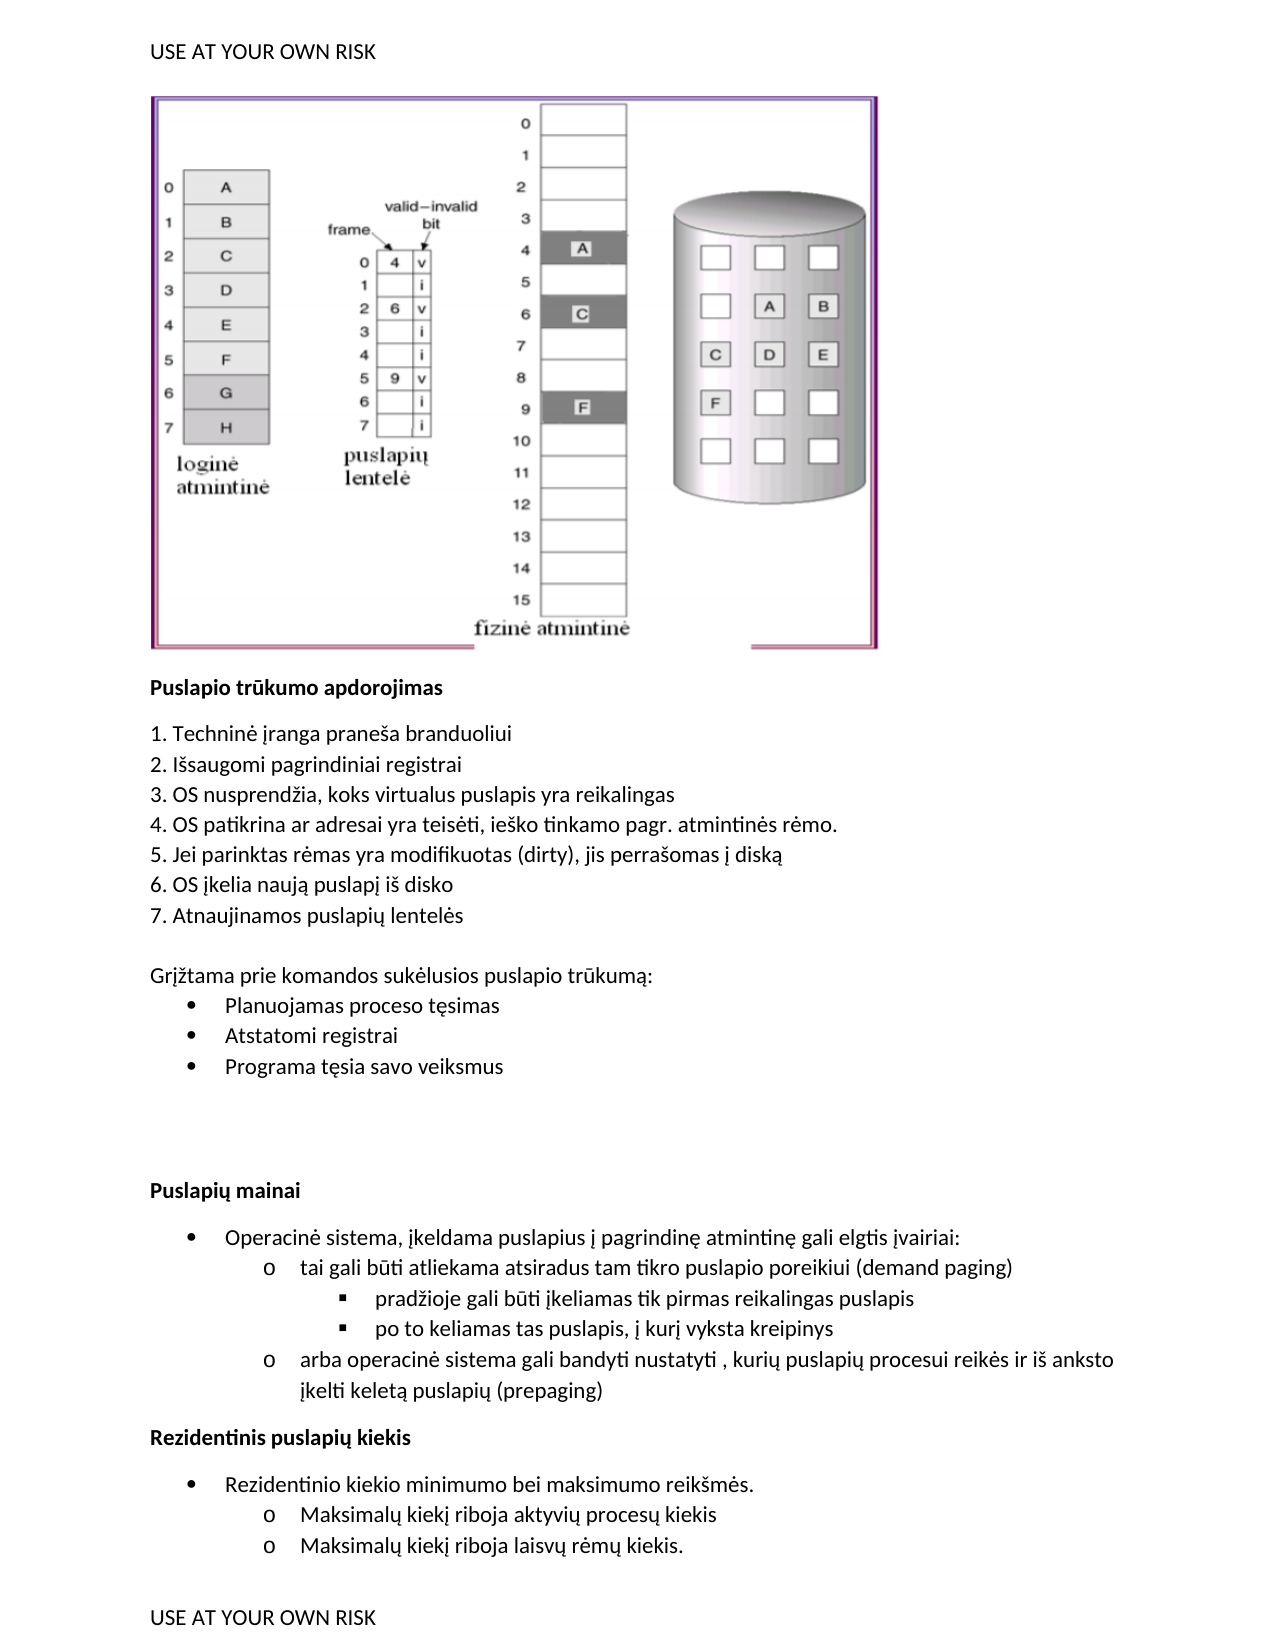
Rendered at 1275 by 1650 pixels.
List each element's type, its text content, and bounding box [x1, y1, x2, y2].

text 3. OS nusprendžia, koks virtualus puslapis yra reikalingas [150, 780, 1125, 808]
text Puslapio trūkumo apdorojimas [150, 673, 1125, 701]
list Programa tęsia savo veiksmus [187, 1052, 1125, 1080]
list Maksimalų kiekį riboja aktyvių procesų kiekis [262, 1500, 1125, 1529]
text 5. Jei parinktas rėmas yra modifikuotas (dirty), jis perrašomas į diską [150, 840, 1125, 868]
list po to keliamas tas puslapis, į kurį vyksta kreipinys [337, 1314, 1125, 1342]
text 2. Išsaugomi pagrindiniai registrai [150, 750, 1125, 778]
picture [150, 93, 883, 654]
text Puslapių mainai [150, 1176, 1125, 1204]
list Maksimalų kiekį riboja laisvų rėmų kiekis. [262, 1531, 1125, 1561]
text Grįžtama prie komandos sukėlusios puslapio trūkumą: [150, 961, 1125, 989]
list Operacinė sistema, įkeldama puslapius į pagrindinę atmintinę gali elgtis įvairiai: [187, 1223, 1125, 1251]
list Rezidentinio kiekio minimumo bei maksimumo reikšmės. [187, 1470, 1125, 1498]
text 4. OS patikrina ar adresai yra teisėti, ieško tinkamo pagr. atmintinės rėmo. [150, 810, 1125, 838]
text 1. Techninė įranga praneša branduoliui [150, 719, 1125, 747]
text 7. Atnaujinamos puslapių lentelės [150, 901, 1125, 929]
list Atstatomi registrai [187, 1022, 1125, 1049]
list arba operacinė sistema gali bandyti nustatyti , kurių puslapių procesui reikės ir iš anksto įkelti keletą puslapių (prepaging) [262, 1345, 1125, 1404]
list tai gali būti atliekama atsiradus tam tikro puslapio poreikiui (demand paging) [262, 1253, 1125, 1282]
text 6. OS įkelia naują puslapį iš disko [150, 871, 1125, 898]
list pradžioje gali būti įkeliamas tik pirmas reikalingas puslapis [337, 1284, 1125, 1312]
text Rezidentinis puslapių kiekis [150, 1423, 1125, 1451]
list Planuojamas proceso tęsimas [187, 991, 1125, 1019]
